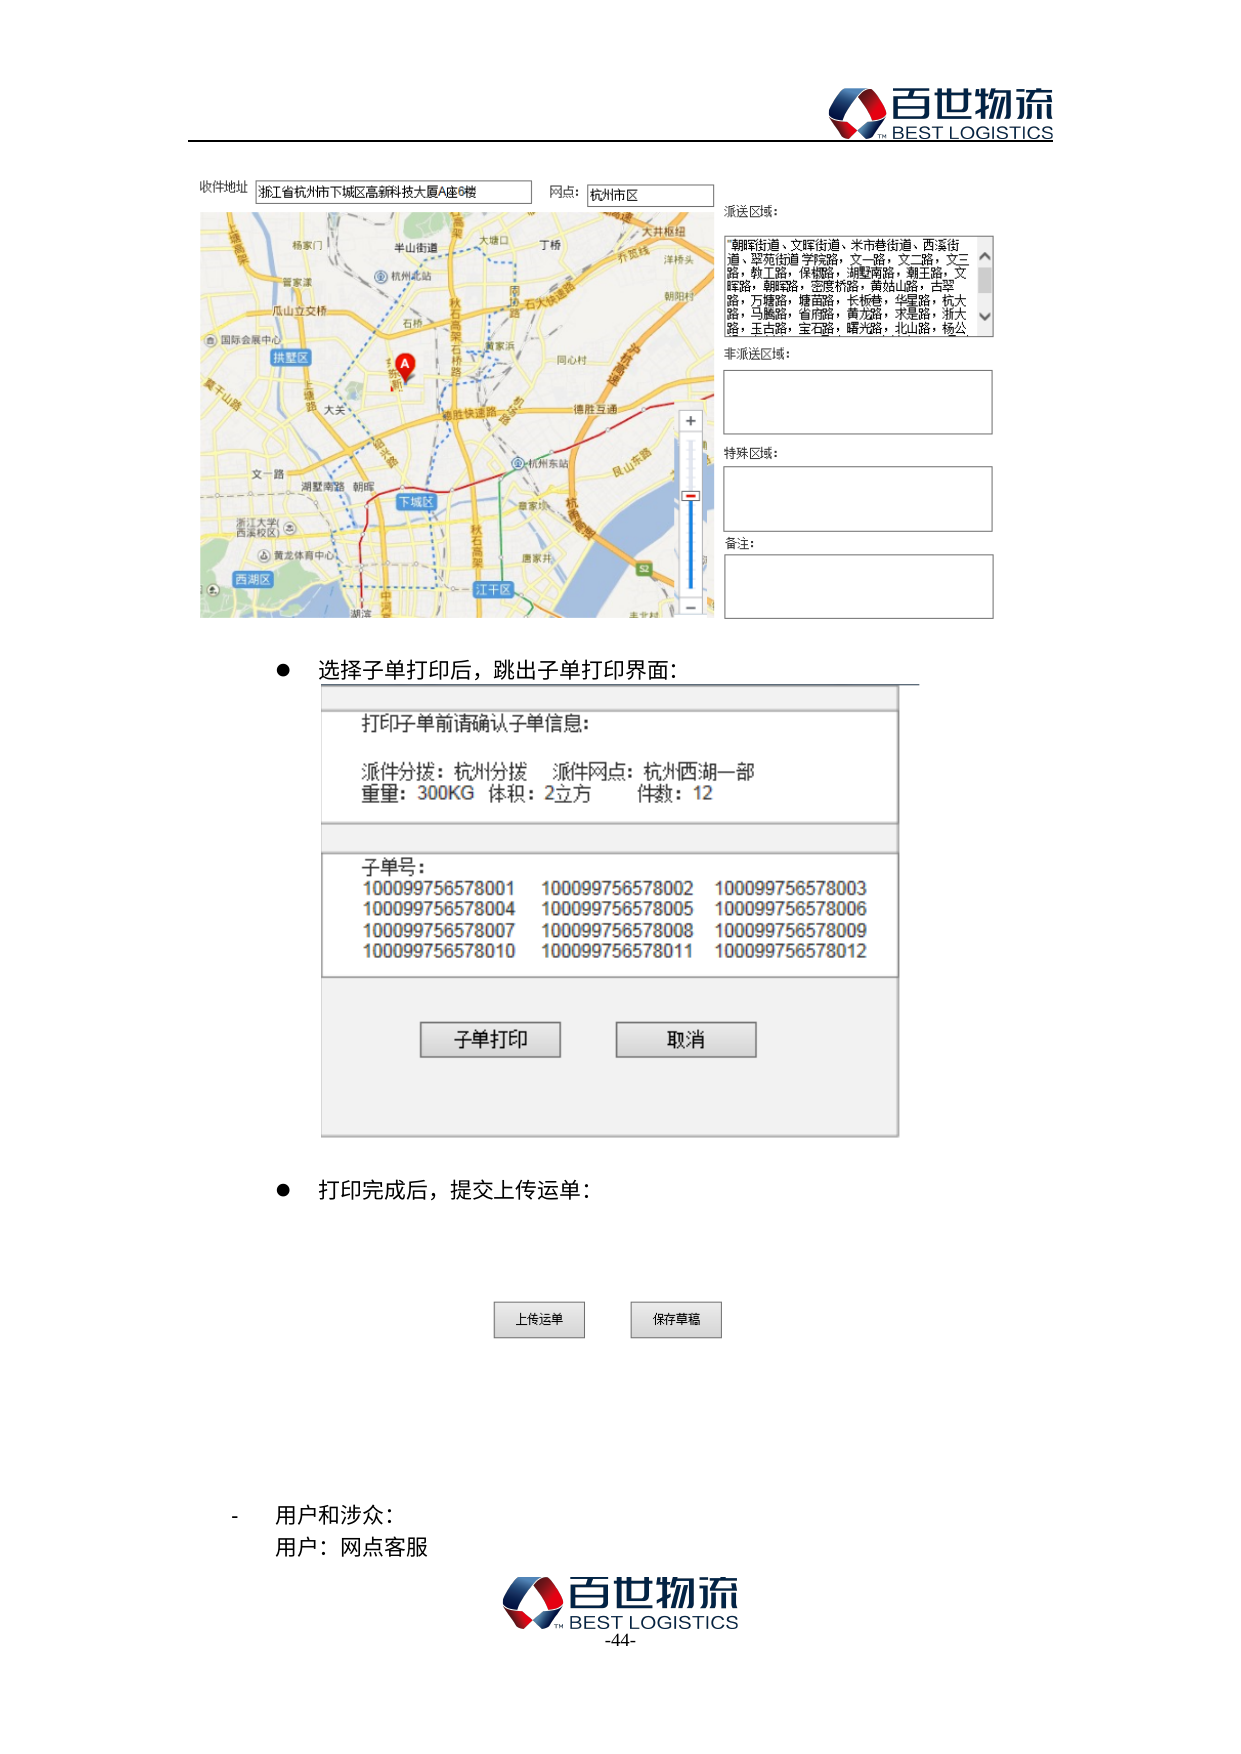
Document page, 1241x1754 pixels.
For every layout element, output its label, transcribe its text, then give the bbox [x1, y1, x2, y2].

list 用户：网点客服 [275, 1530, 1053, 1562]
picture [502, 1577, 738, 1629]
picture [321, 684, 920, 1141]
list 打印完成后，提交上传运单： [275, 1172, 1053, 1205]
list 用户和涉众： [231, 1497, 1053, 1530]
picture [442, 1204, 798, 1439]
list 选择子单打印后，跳出子单打印界面： [275, 652, 1053, 685]
picture [828, 88, 1053, 139]
picture [187, 164, 1053, 623]
